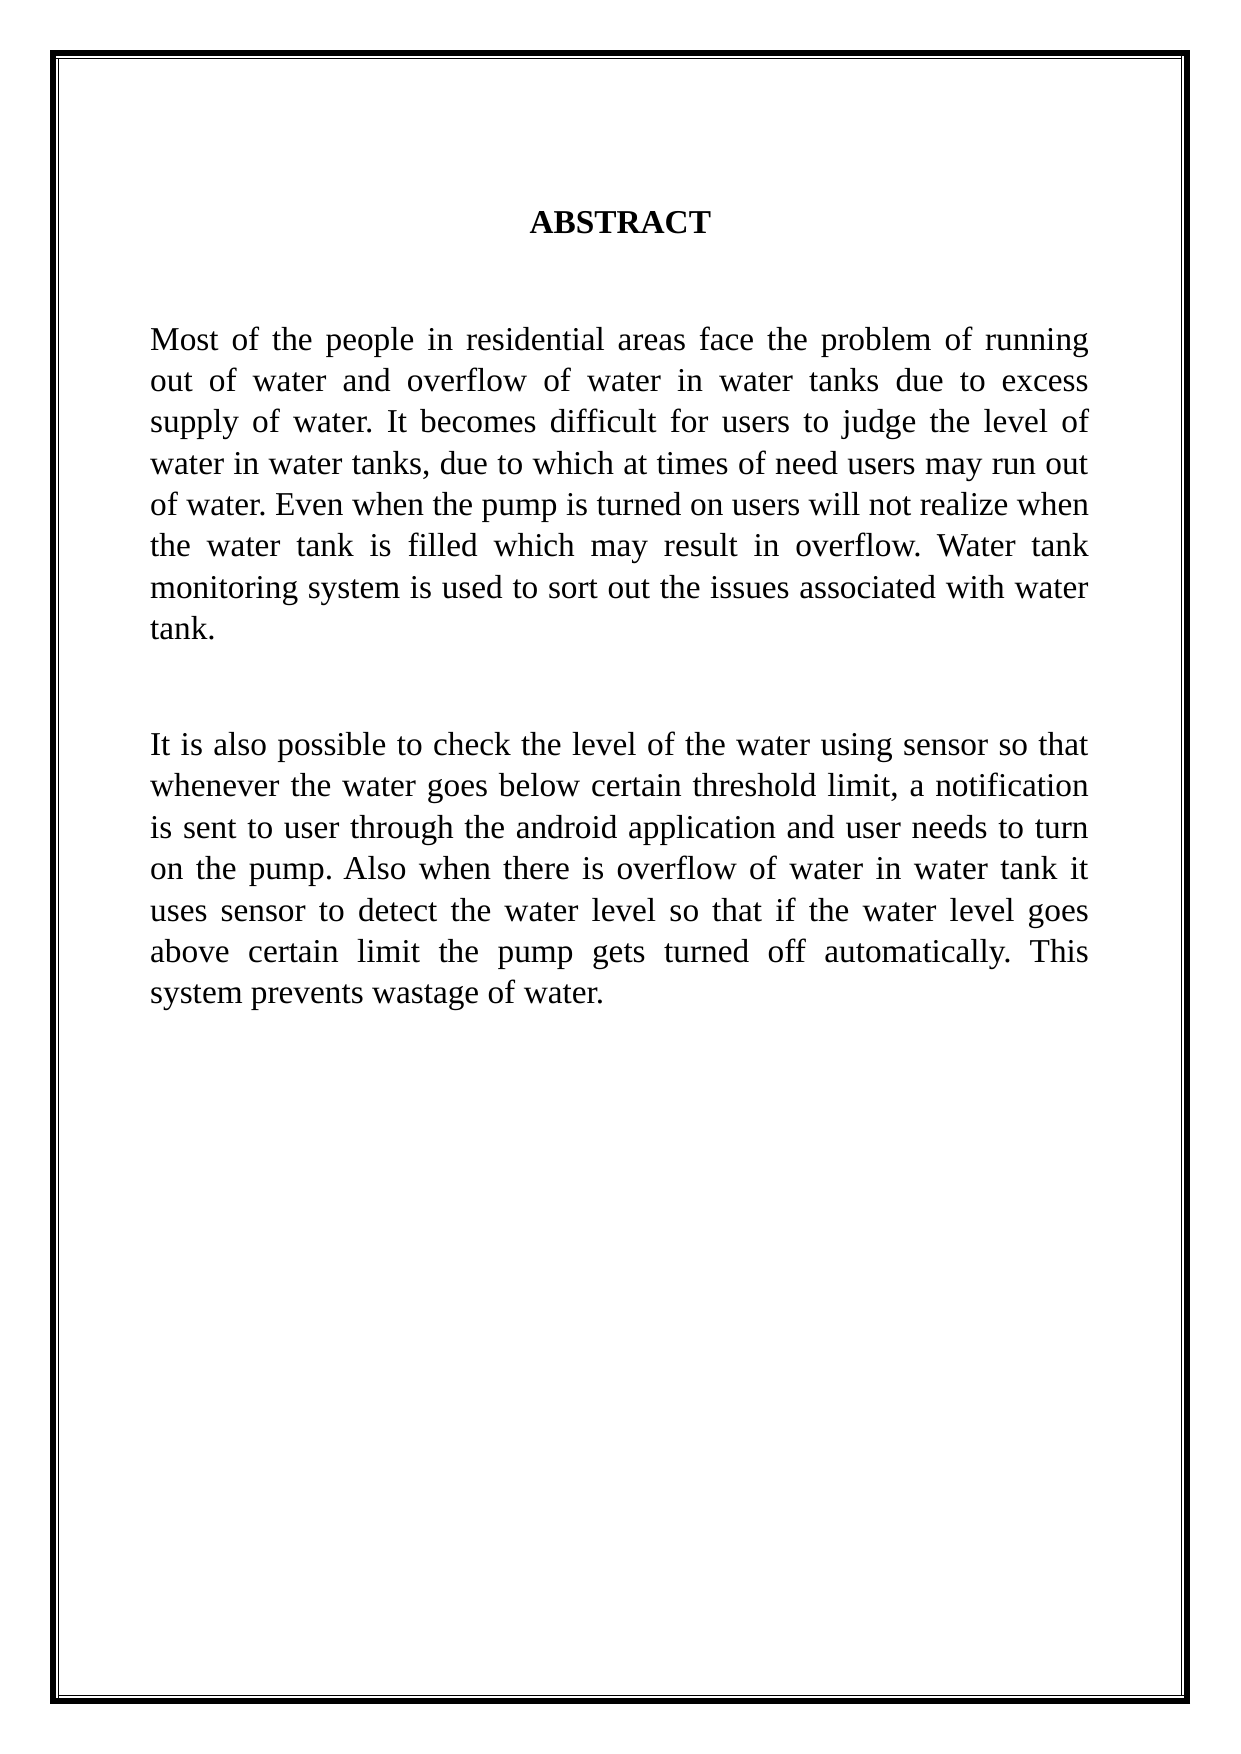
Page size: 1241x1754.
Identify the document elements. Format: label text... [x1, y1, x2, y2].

text It is also possible to check the level of the water using sensor so that whenever the water goes below certain threshold limit, a notification is sent to user through the android application and user needs to turn on the pump. Also when there is overflow of water in water tank it uses sensor to detect the water level so that if the water level goes above certain limit the pump gets turned off automatically. This system prevents wastage of water. [150, 724, 1090, 1011]
text ABSTRACT [150, 203, 1090, 241]
text Most of the people in residential areas face the problem of running out of water and overflow of water in water tanks due to excess supply of water. It becomes difficult for users to judge the level of water in water tanks, due to which at times of need users may run out of water. Even when the pump is turned on users will not realize when the water tank is filled which may result in overflow. Water tank monitoring system is used to sort out the issues associated with water tank. [150, 319, 1090, 647]
